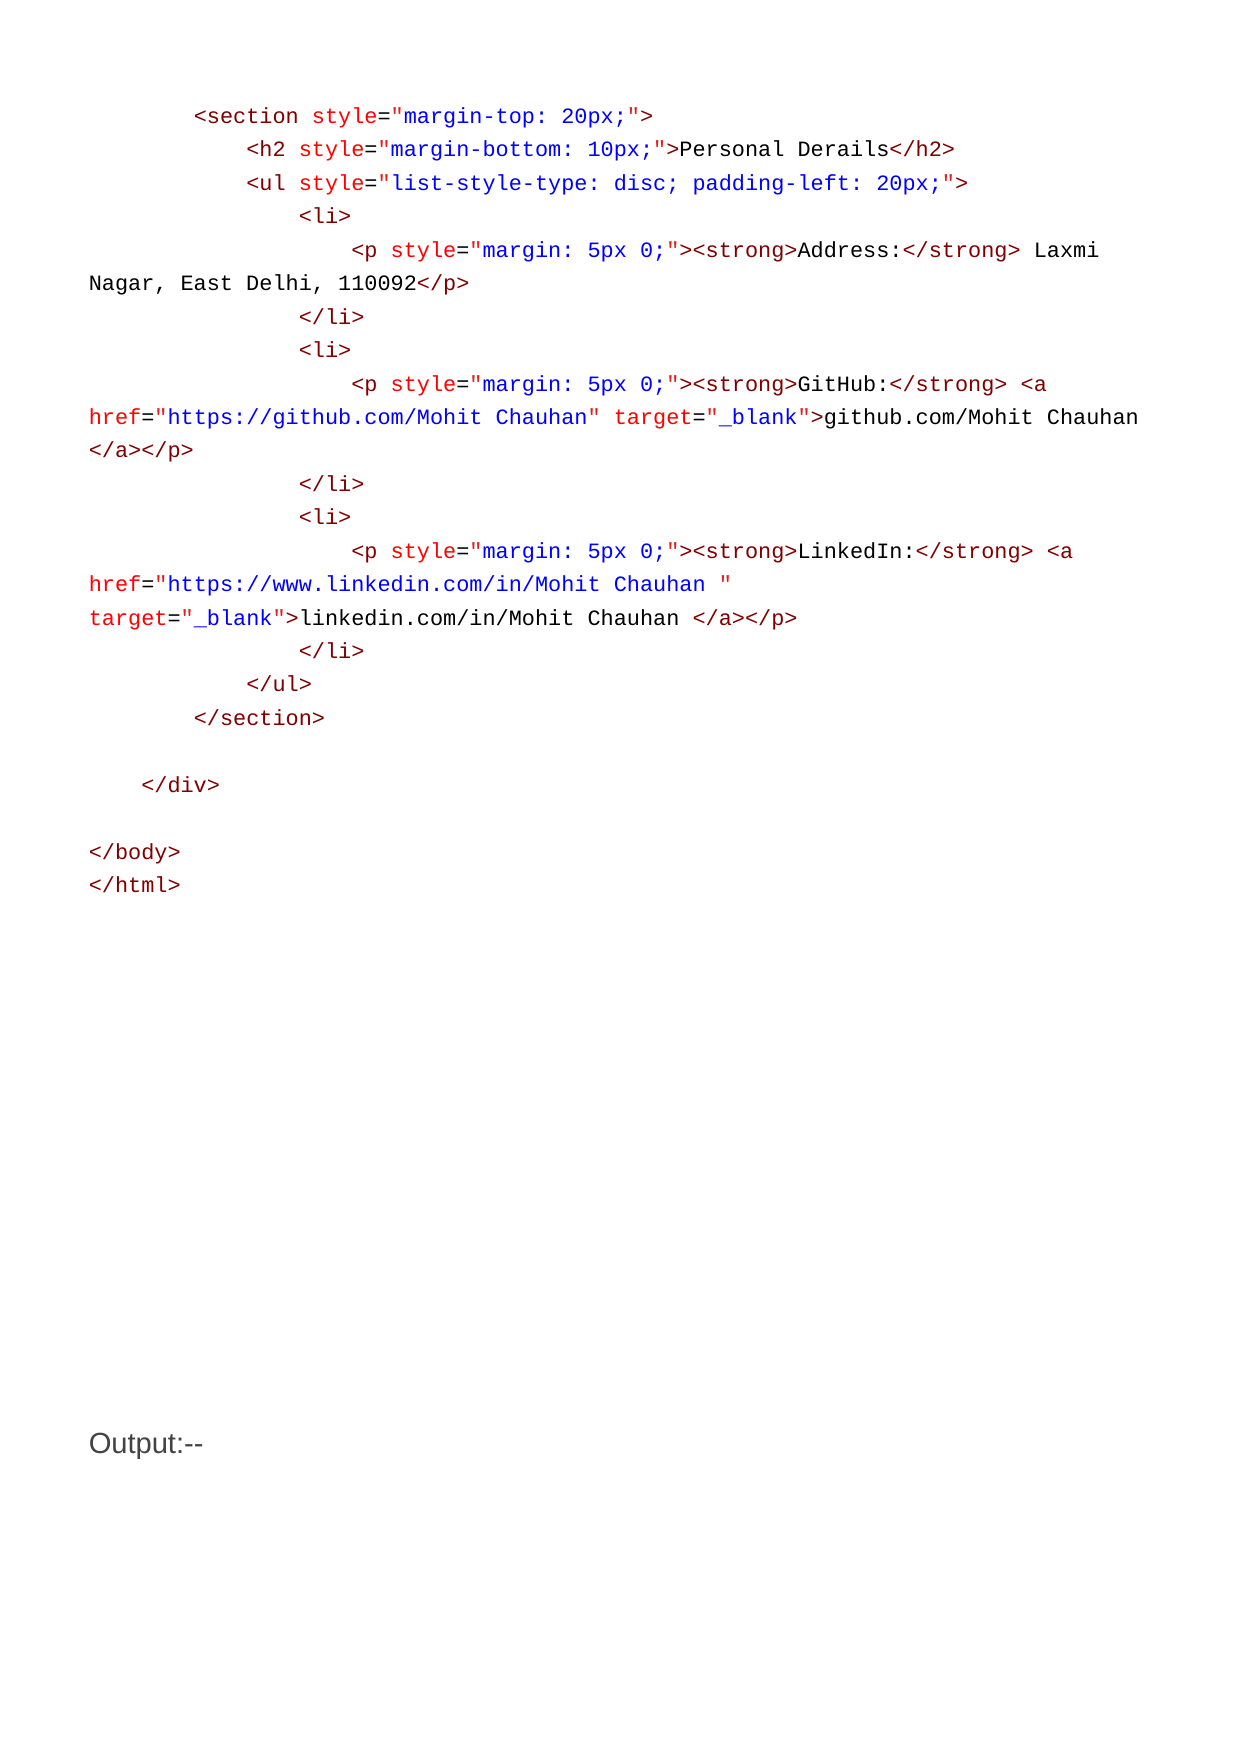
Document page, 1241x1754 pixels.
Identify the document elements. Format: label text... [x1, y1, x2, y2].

text </section> [88, 707, 1166, 732]
text <section style="margin-top: 20px;"> [88, 105, 1166, 130]
text </li> [88, 640, 1166, 665]
text <p style="margin: 5px 0;"><strong>Address:</strong> Laxmi Nagar, East Delhi, 110092</p> [88, 239, 1166, 297]
text </div> [88, 774, 1166, 799]
text </ul> [88, 674, 1166, 698]
text </body> [88, 841, 1166, 866]
text </li> [88, 306, 1166, 331]
text <p style="margin: 5px 0;"><strong>LinkedIn:</strong> <a href="https://www.linkedin.com/in/Mohit Chauhan " target="_blank">linkedin.com/in/Mohit Chauhan </a></p> [88, 540, 1166, 632]
text <ul style="list-style-type: disc; padding-left: 20px;"> [88, 172, 1166, 197]
text <li> [88, 339, 1166, 364]
subtitle Output:-- [88, 1426, 1166, 1459]
text <p style="margin: 5px 0;"><strong>GitHub:</strong> <a href="https://github.com/Mohit Chauhan" target="_blank">github.com/Mohit Chauhan </a></p> [88, 373, 1166, 464]
text <li> [88, 506, 1166, 531]
text </li> [88, 473, 1166, 498]
text <li> [88, 206, 1166, 230]
text <h2 style="margin-bottom: 10px;">Personal Derails</h2> [88, 139, 1166, 163]
text </html> [88, 874, 1166, 899]
